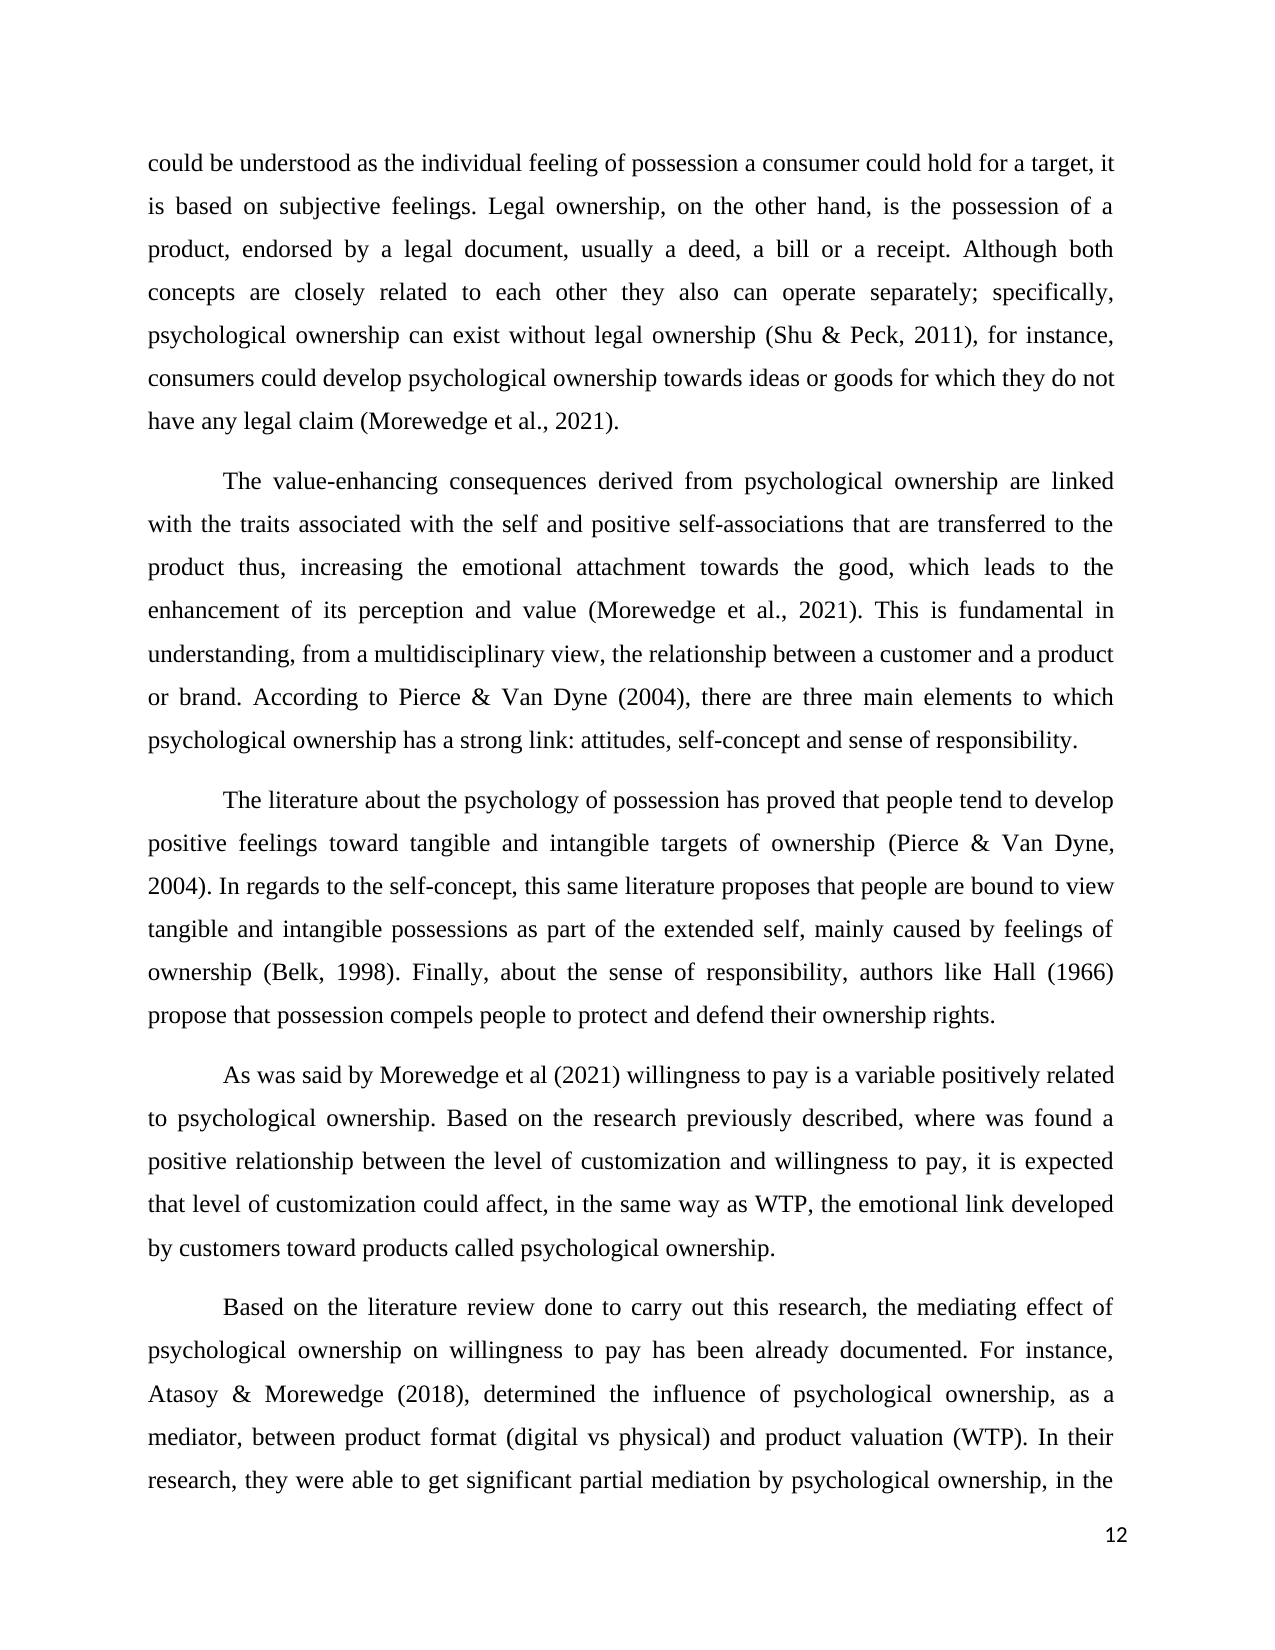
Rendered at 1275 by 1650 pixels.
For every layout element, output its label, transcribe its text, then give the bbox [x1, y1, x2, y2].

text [148, 148, 1115, 435]
text The value-enhancing consequences derived from psychological ownership are linked with the traits associated with the self and positive self-associations that are transferred to the product thus, increasing the emotional attachment towards the good, which leads to the enhancement of its perception and value (Morewedge et al., 2021). This is fundamental in understanding, from a multidisciplinary view, the relationship between a customer and a product or brand. According to Pierce & Van Dyne (2004), there are three main elements to which psychological ownership has a strong link: attitudes, self-concept and sense of responsibility. [148, 466, 1115, 754]
text As was said by Morewedge et al (2021) willingness to pay is a variable positively related to psychological ownership. Based on the research previously described, where was found a positive relationship between the level of customization and willingness to pay, it is expected that level of customization could affect, in the same way as WTP, the emotional link developed by customers toward products called psychological ownership. [148, 1060, 1115, 1261]
text The literature about the psychology of possession has proved that people tend to develop positive feelings toward tangible and intangible targets of ownership . In regards to the self-concept, this same literature proposes that people are bound to view tangible and intangible possessions as part of the extended self, mainly caused by feelings of ownership . Finally, about the sense of responsibility, authors like Hall (1966) propose that possession compels people to protect and defend their ownership rights. [148, 785, 1115, 1029]
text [148, 1292, 1115, 1494]
